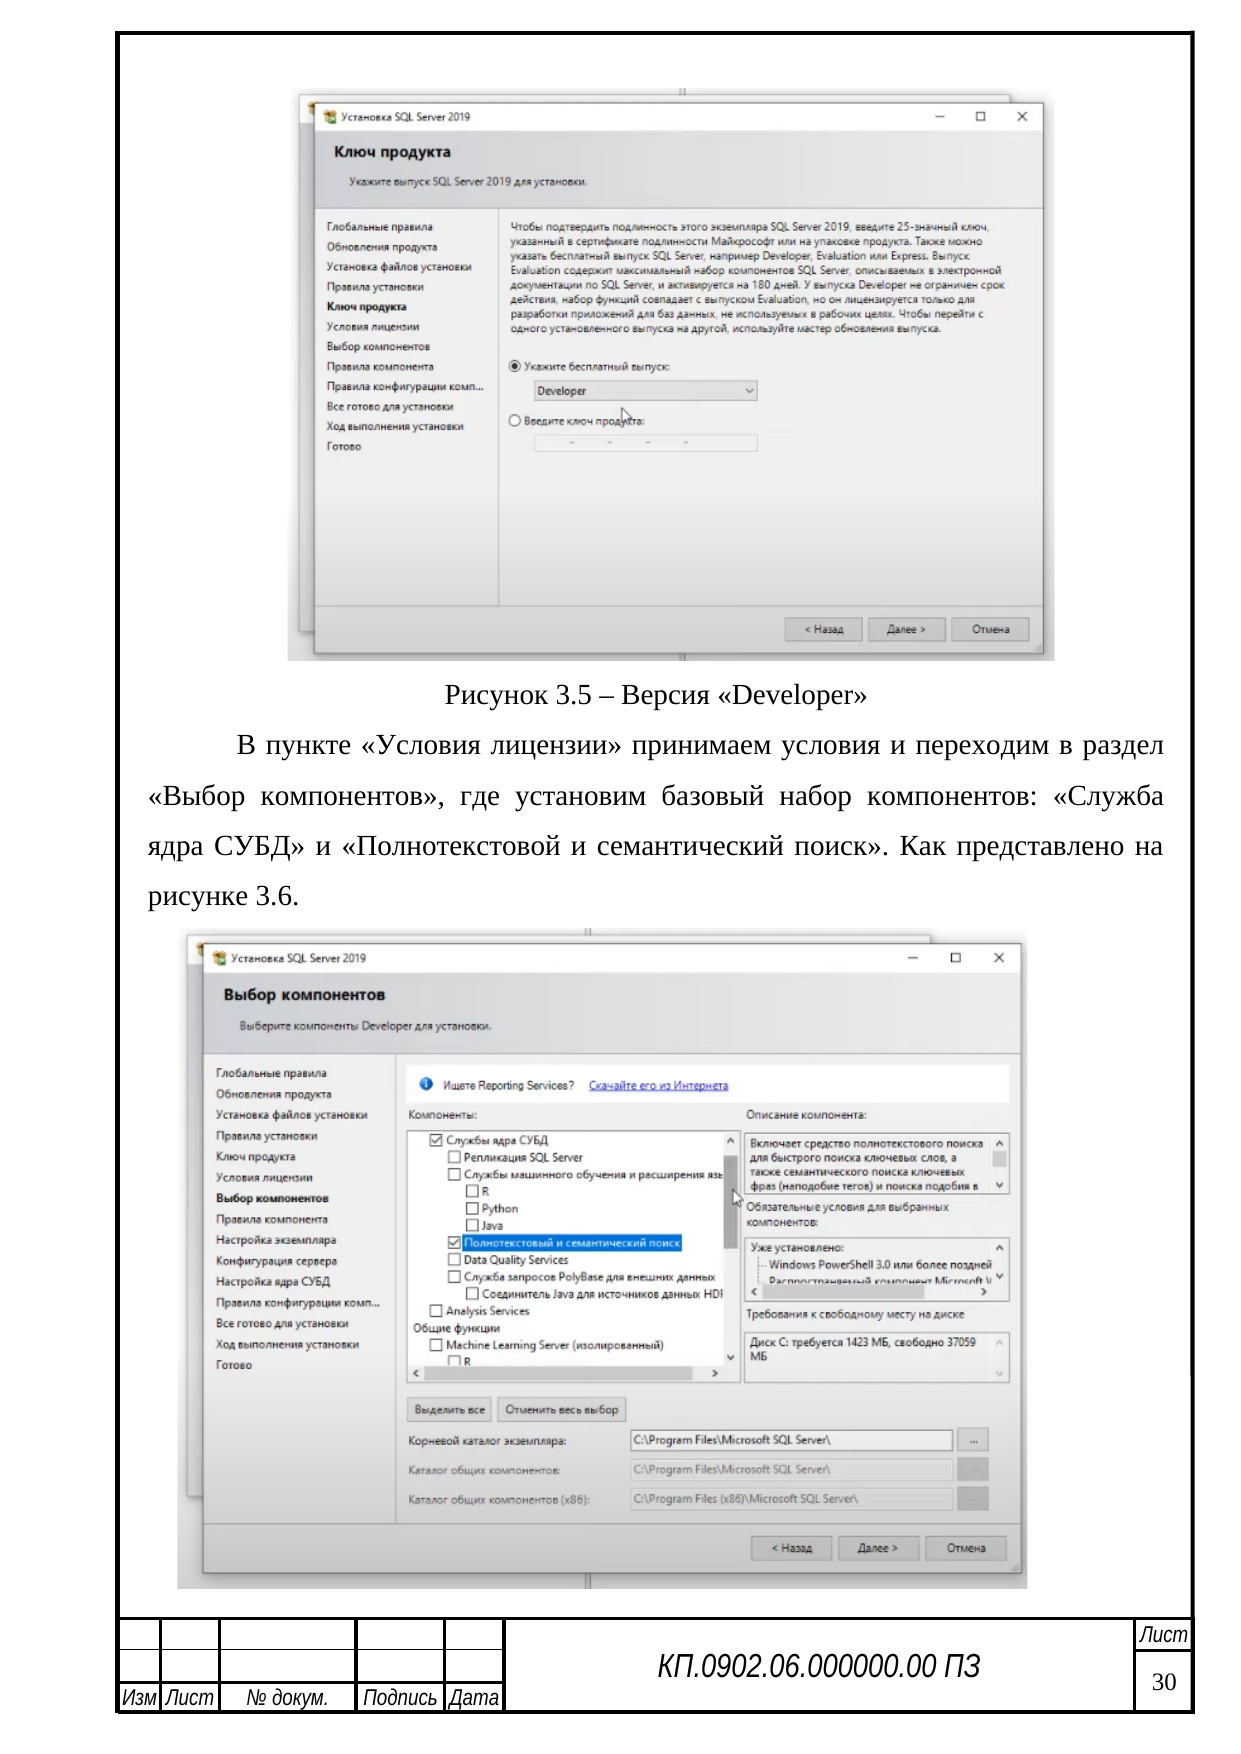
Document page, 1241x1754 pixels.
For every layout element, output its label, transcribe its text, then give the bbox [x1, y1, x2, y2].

picture [287, 88, 1055, 661]
text В пункте «Условия лицензии» принимаем условия и переходим в раздел «Выбор компонентов», где установим базовый набор компонентов: «Служба ядра СУБД» и «Полнотекстовой и семантический поиск». Как представлено на рисунке 3.6. [148, 727, 1164, 912]
text Рисунок 3.5 – Версия «Developer» [118, 677, 1194, 711]
picture [177, 928, 1028, 1589]
